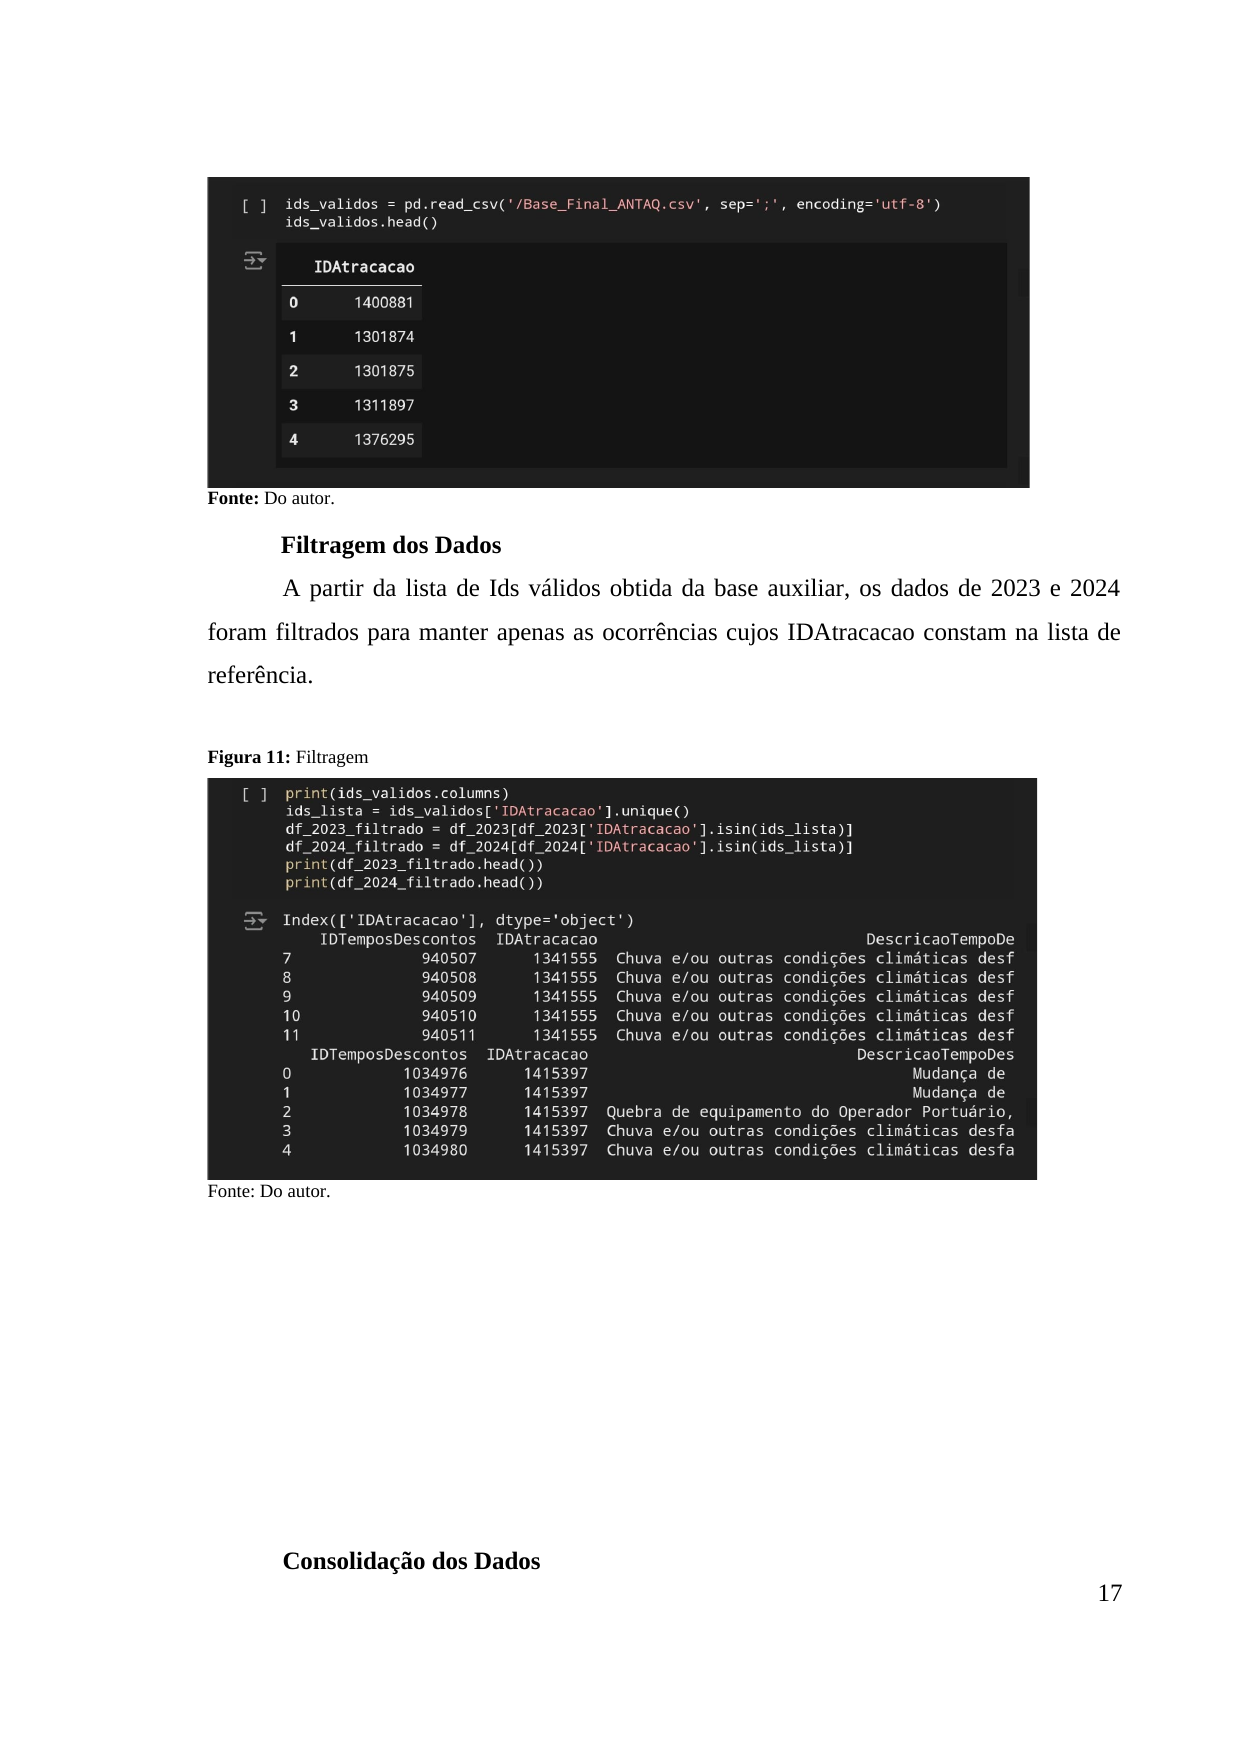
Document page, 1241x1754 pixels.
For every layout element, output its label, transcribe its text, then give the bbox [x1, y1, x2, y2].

text Fonte: Do autor. [207, 487, 1122, 509]
text Figura 11: Filtragem [207, 746, 1122, 767]
picture [207, 778, 1038, 1180]
text A partir da lista de Ids válidos obtida da base auxiliar, os dados de 2023 e 2024 foram filtrados para manter apenas as ocorrências cujos IDAtracacao constam na lista de referência. [207, 573, 1122, 688]
text Fonte: Do autor. [207, 1179, 1122, 1201]
text Filtragem dos Dados [281, 530, 1122, 559]
text Consolidação dos Dados [207, 1546, 1122, 1575]
picture [207, 177, 1030, 488]
